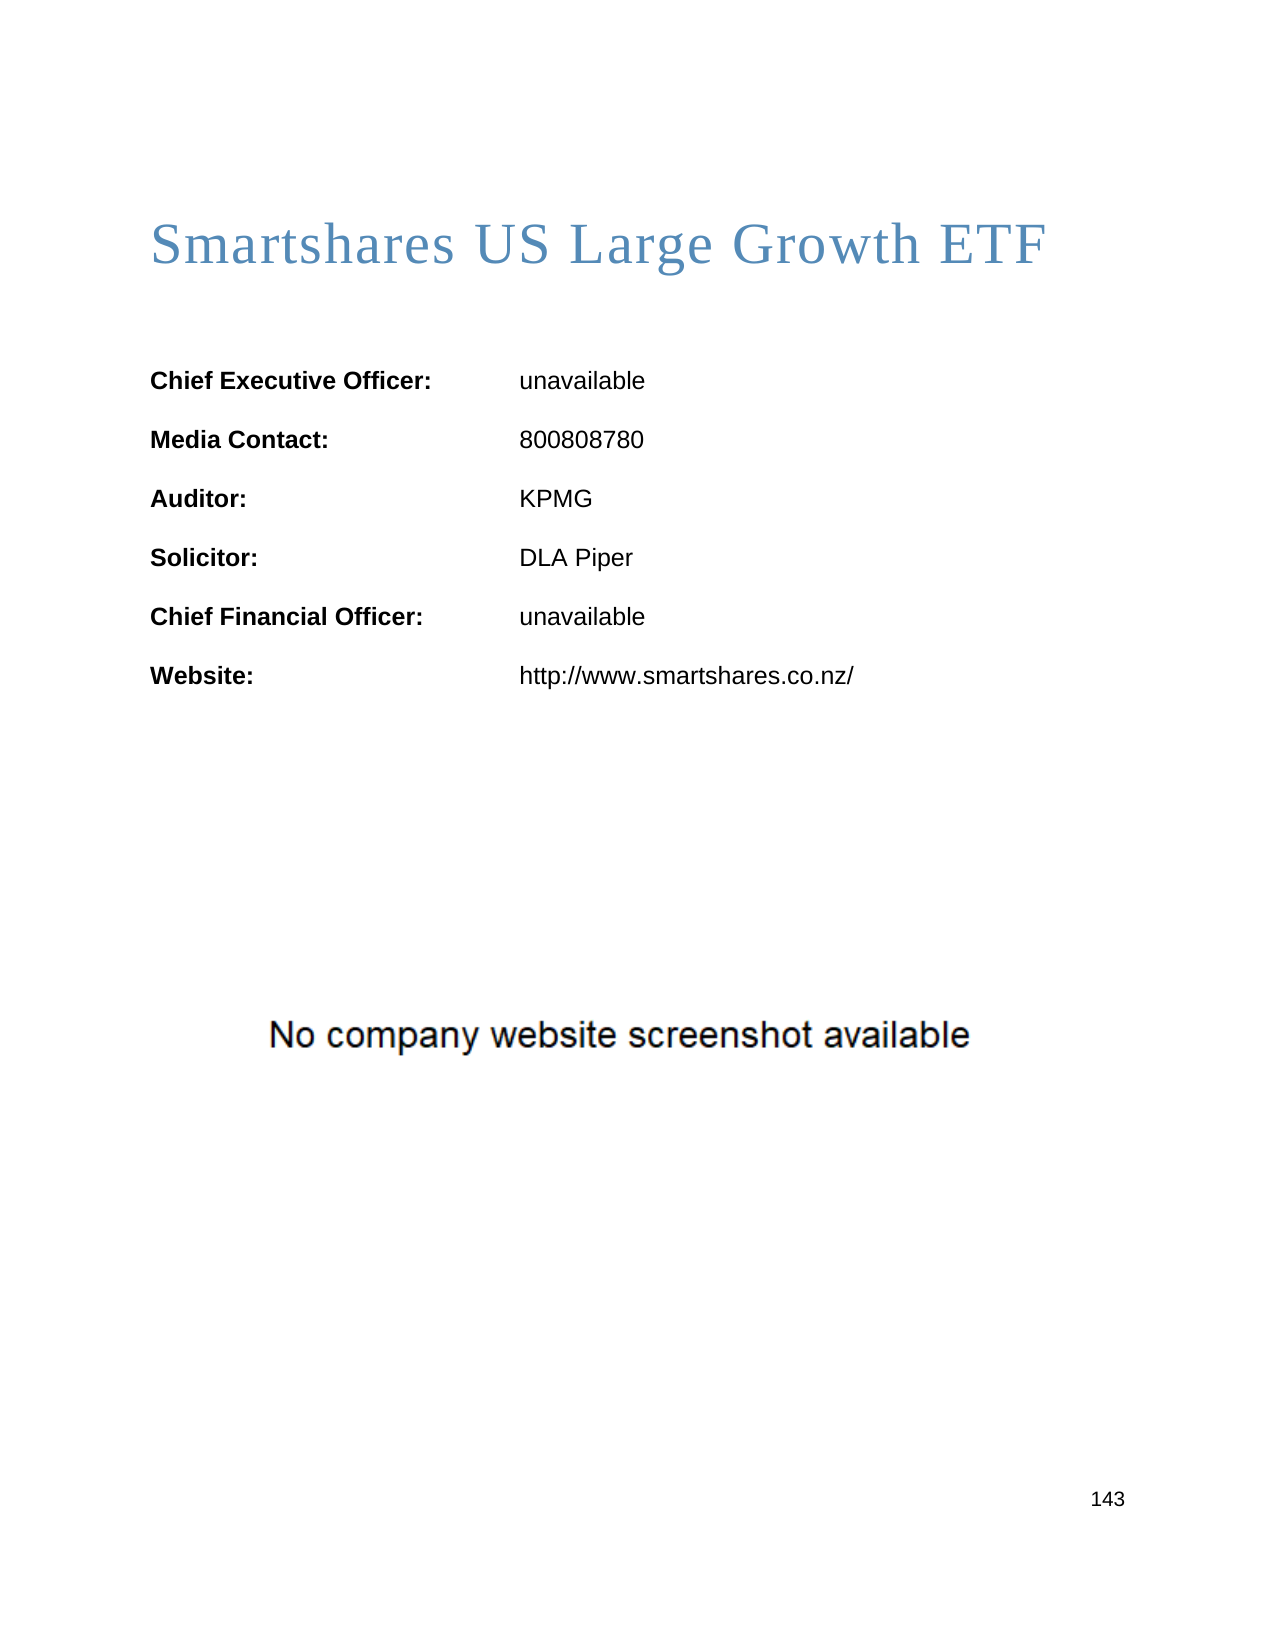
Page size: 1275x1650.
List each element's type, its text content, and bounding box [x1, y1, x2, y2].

table_cell Media Contact: [139, 418, 508, 477]
table_cell Chief Financial Officer: [139, 595, 508, 654]
table_header Chief Executive Officer: [139, 359, 508, 418]
table_cell Website: [139, 654, 508, 713]
picture [150, 785, 1091, 1284]
table_cell unavailable [508, 595, 1113, 654]
table_cell http://www.smartshares.co.nz/ [508, 654, 1113, 713]
table_header unavailable [508, 359, 1113, 418]
table_cell Auditor: [139, 477, 508, 536]
table_cell Solicitor: [139, 536, 508, 595]
table_cell 800808780 [508, 418, 1113, 477]
table_cell KPMG [508, 477, 1113, 536]
table_cell DLA Piper [508, 536, 1113, 595]
subtitle Smartshares US Large Growth ETF [150, 209, 1125, 276]
